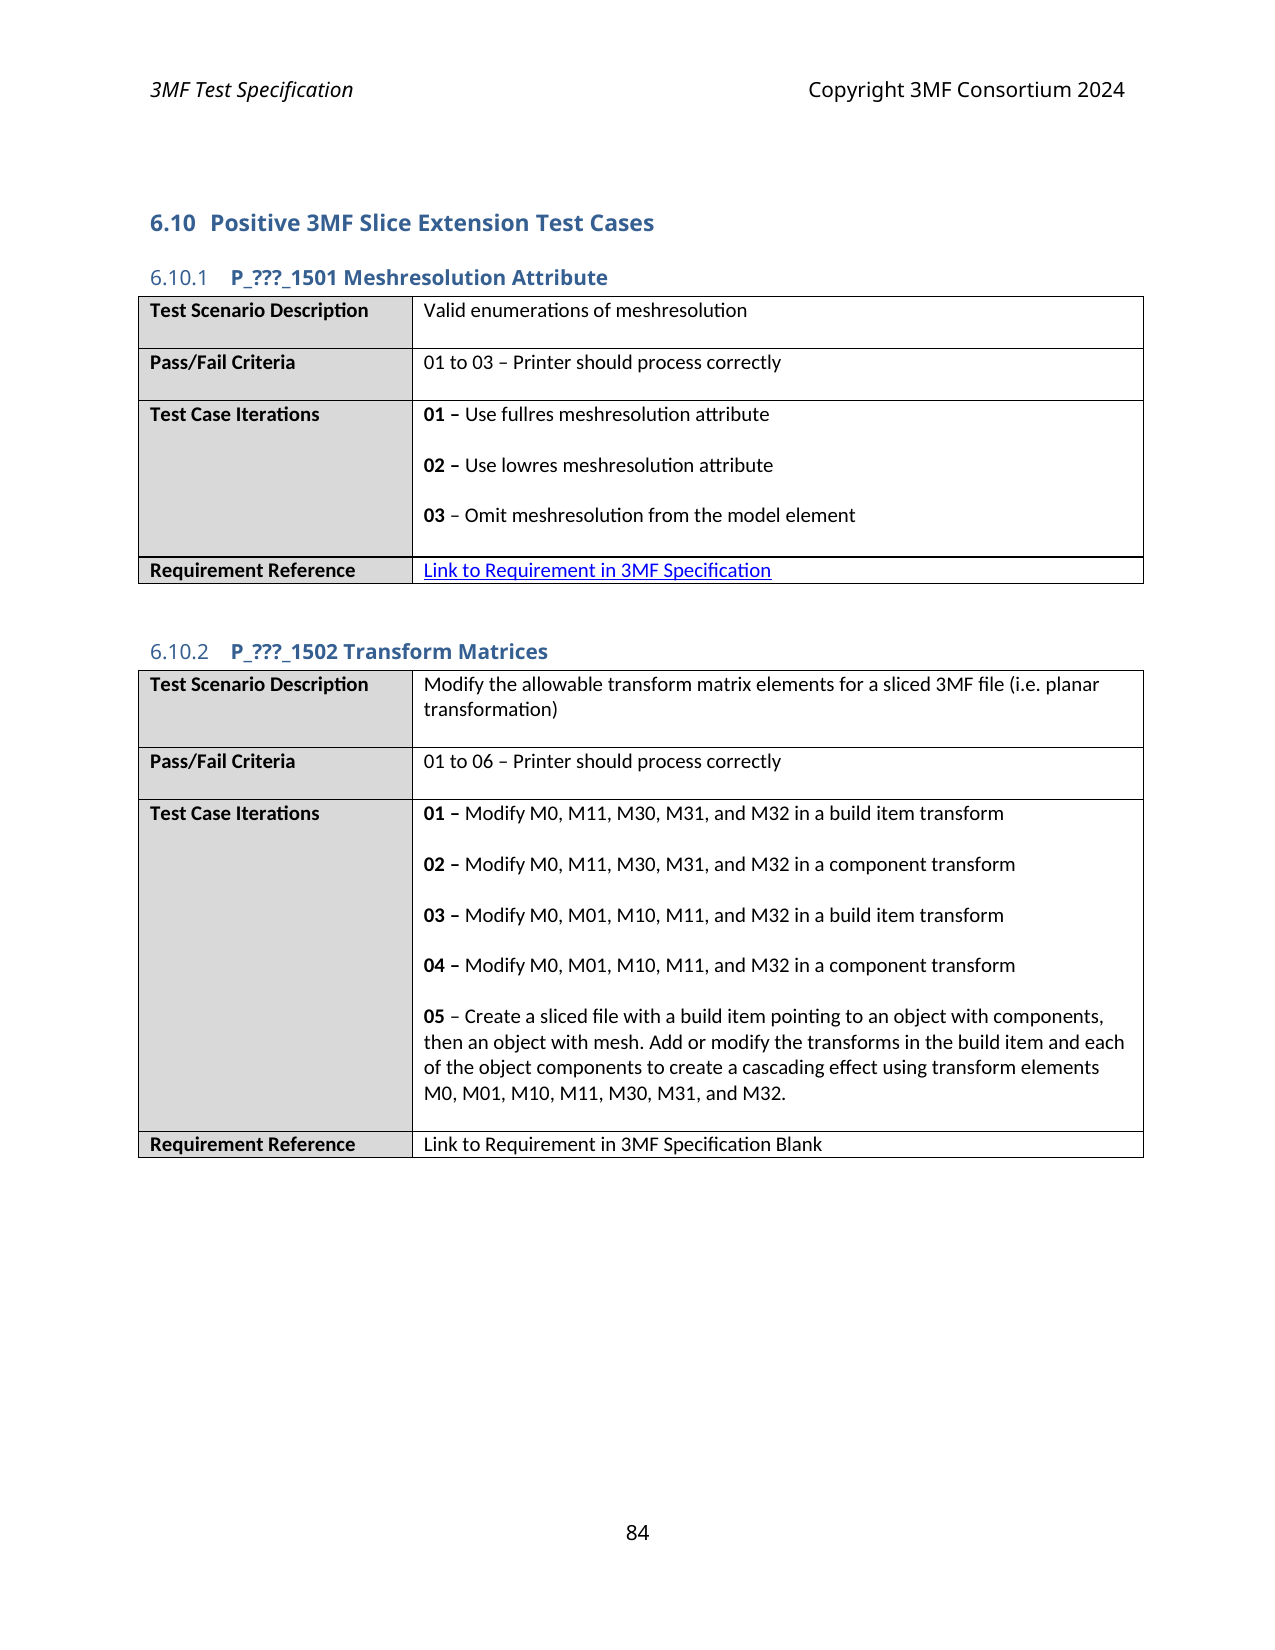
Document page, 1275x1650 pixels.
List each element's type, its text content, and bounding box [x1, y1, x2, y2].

subtitle P_???_1502 Transform Matrices [150, 637, 1125, 666]
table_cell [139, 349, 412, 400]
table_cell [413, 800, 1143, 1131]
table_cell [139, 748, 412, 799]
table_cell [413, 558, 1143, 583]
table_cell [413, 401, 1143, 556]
subtitle P_???_1501 Meshresolution Attribute [150, 263, 1125, 292]
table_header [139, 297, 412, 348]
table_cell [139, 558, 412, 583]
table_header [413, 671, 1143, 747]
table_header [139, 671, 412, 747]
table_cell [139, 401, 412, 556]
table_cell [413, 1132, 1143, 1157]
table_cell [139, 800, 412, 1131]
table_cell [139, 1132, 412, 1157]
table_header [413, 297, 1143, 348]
subtitle Positive 3MF Slice Extension Test Cases [150, 207, 1125, 238]
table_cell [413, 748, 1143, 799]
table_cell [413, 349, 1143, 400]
